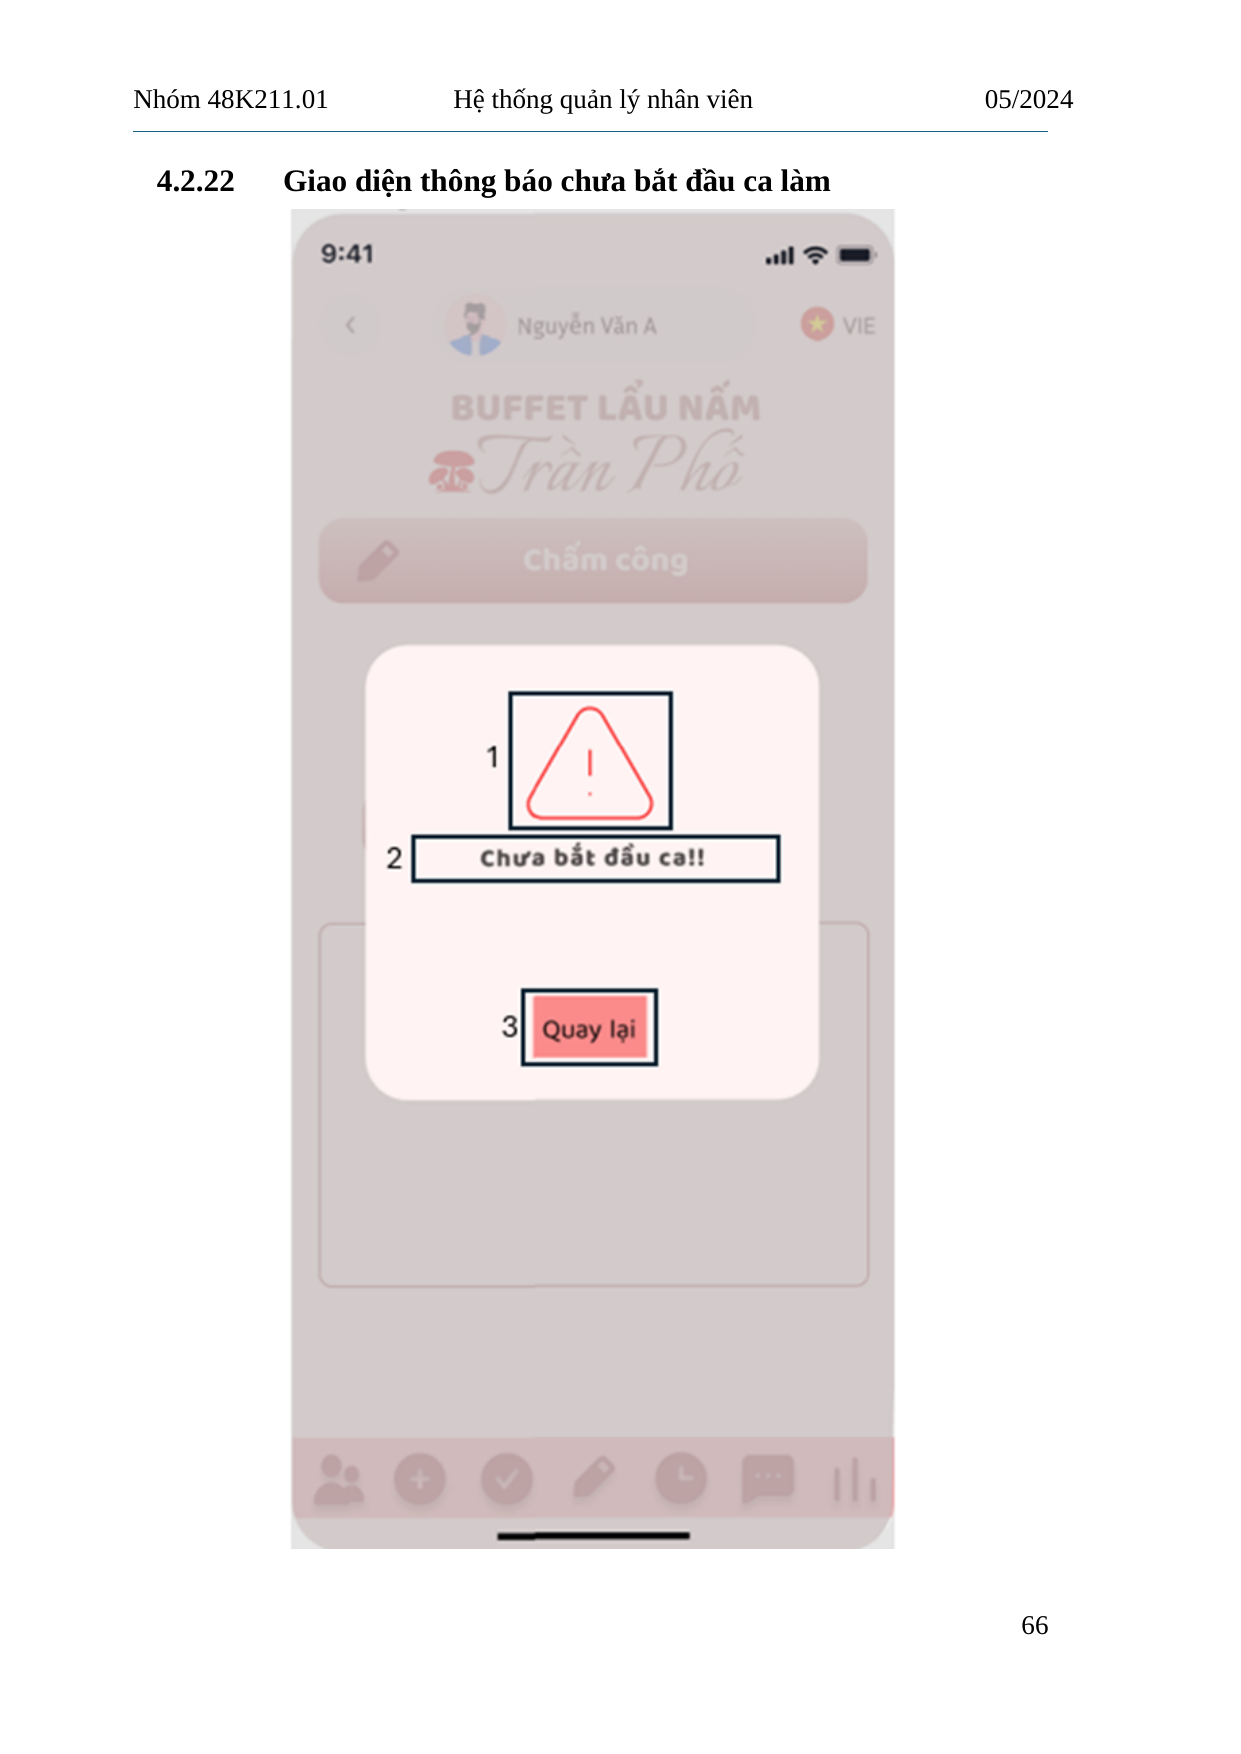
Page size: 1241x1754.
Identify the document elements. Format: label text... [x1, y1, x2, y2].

picture [287, 209, 901, 1549]
subtitle Giao diện thông báo chưa bắt đầu ca làm [157, 163, 1048, 199]
